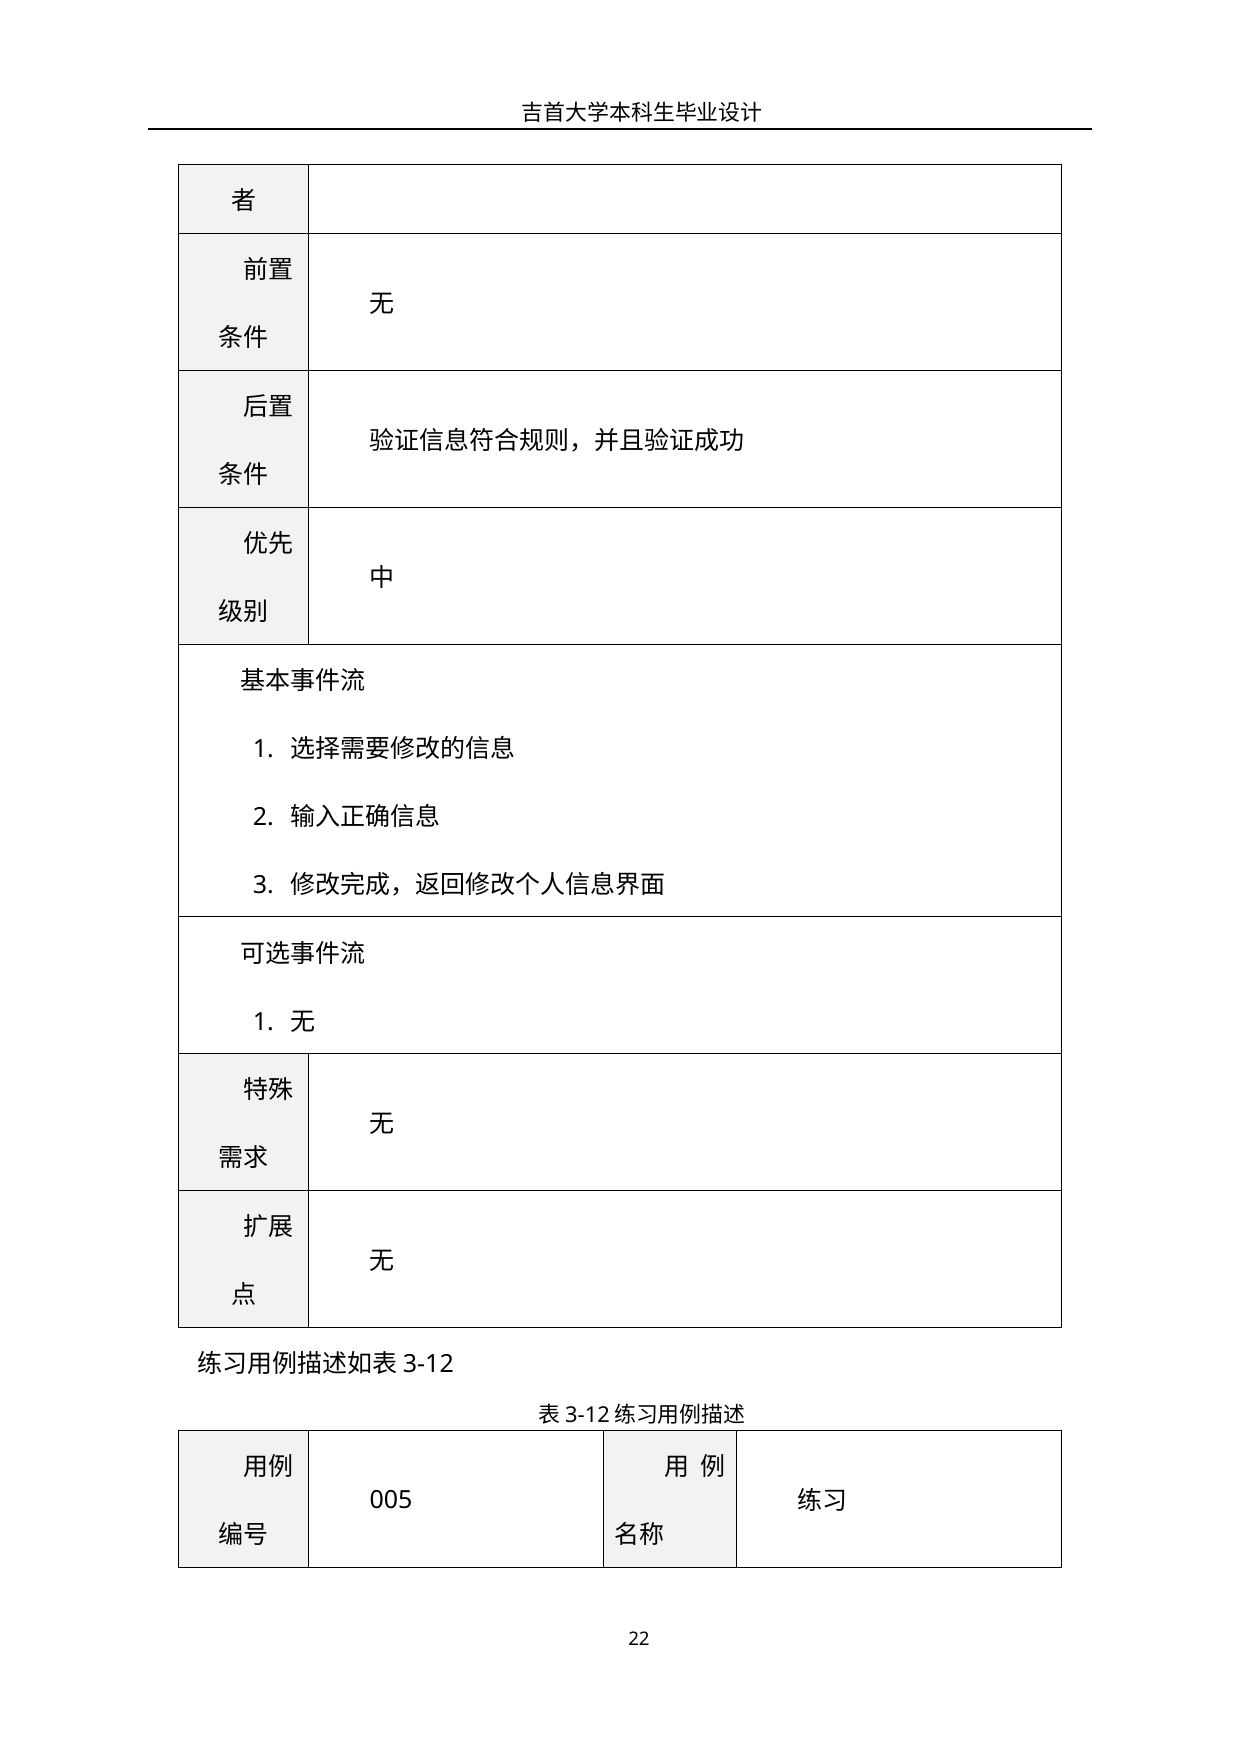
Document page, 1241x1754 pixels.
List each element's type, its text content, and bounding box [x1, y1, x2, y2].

table_cell 后置条件 [179, 371, 308, 507]
table_cell 中 [309, 508, 1061, 643]
table_cell 验证信息符合规则，并且验证成功 [309, 371, 1061, 507]
table_cell 扩展点 [179, 1191, 308, 1327]
table_cell 用户 [309, 165, 1061, 233]
table_cell 前置条件 [179, 234, 308, 370]
table_header 练习 [737, 1431, 1061, 1567]
text 表3-12练习用例描述 [148, 1396, 1092, 1430]
table_header 用例名称 [604, 1431, 736, 1567]
table_cell 优先级别 [179, 508, 308, 643]
table_header 用例编号 [179, 1431, 308, 1567]
table_cell 无 [309, 1191, 1061, 1327]
table_cell 可选事件流 无 [179, 917, 1061, 1053]
table_cell 无 [309, 1054, 1061, 1190]
table_cell 特殊需求 [179, 1054, 308, 1190]
text 练习用例描述如表3-12 [148, 1328, 1092, 1396]
table_cell 基本事件流 选择需要修改的信息 输入正确信息 修改完成，返回修改个人信息界面 [179, 645, 1061, 916]
table_cell 无 [309, 234, 1061, 370]
table_cell 参与者 [179, 165, 308, 233]
table_header 005 [309, 1431, 603, 1567]
